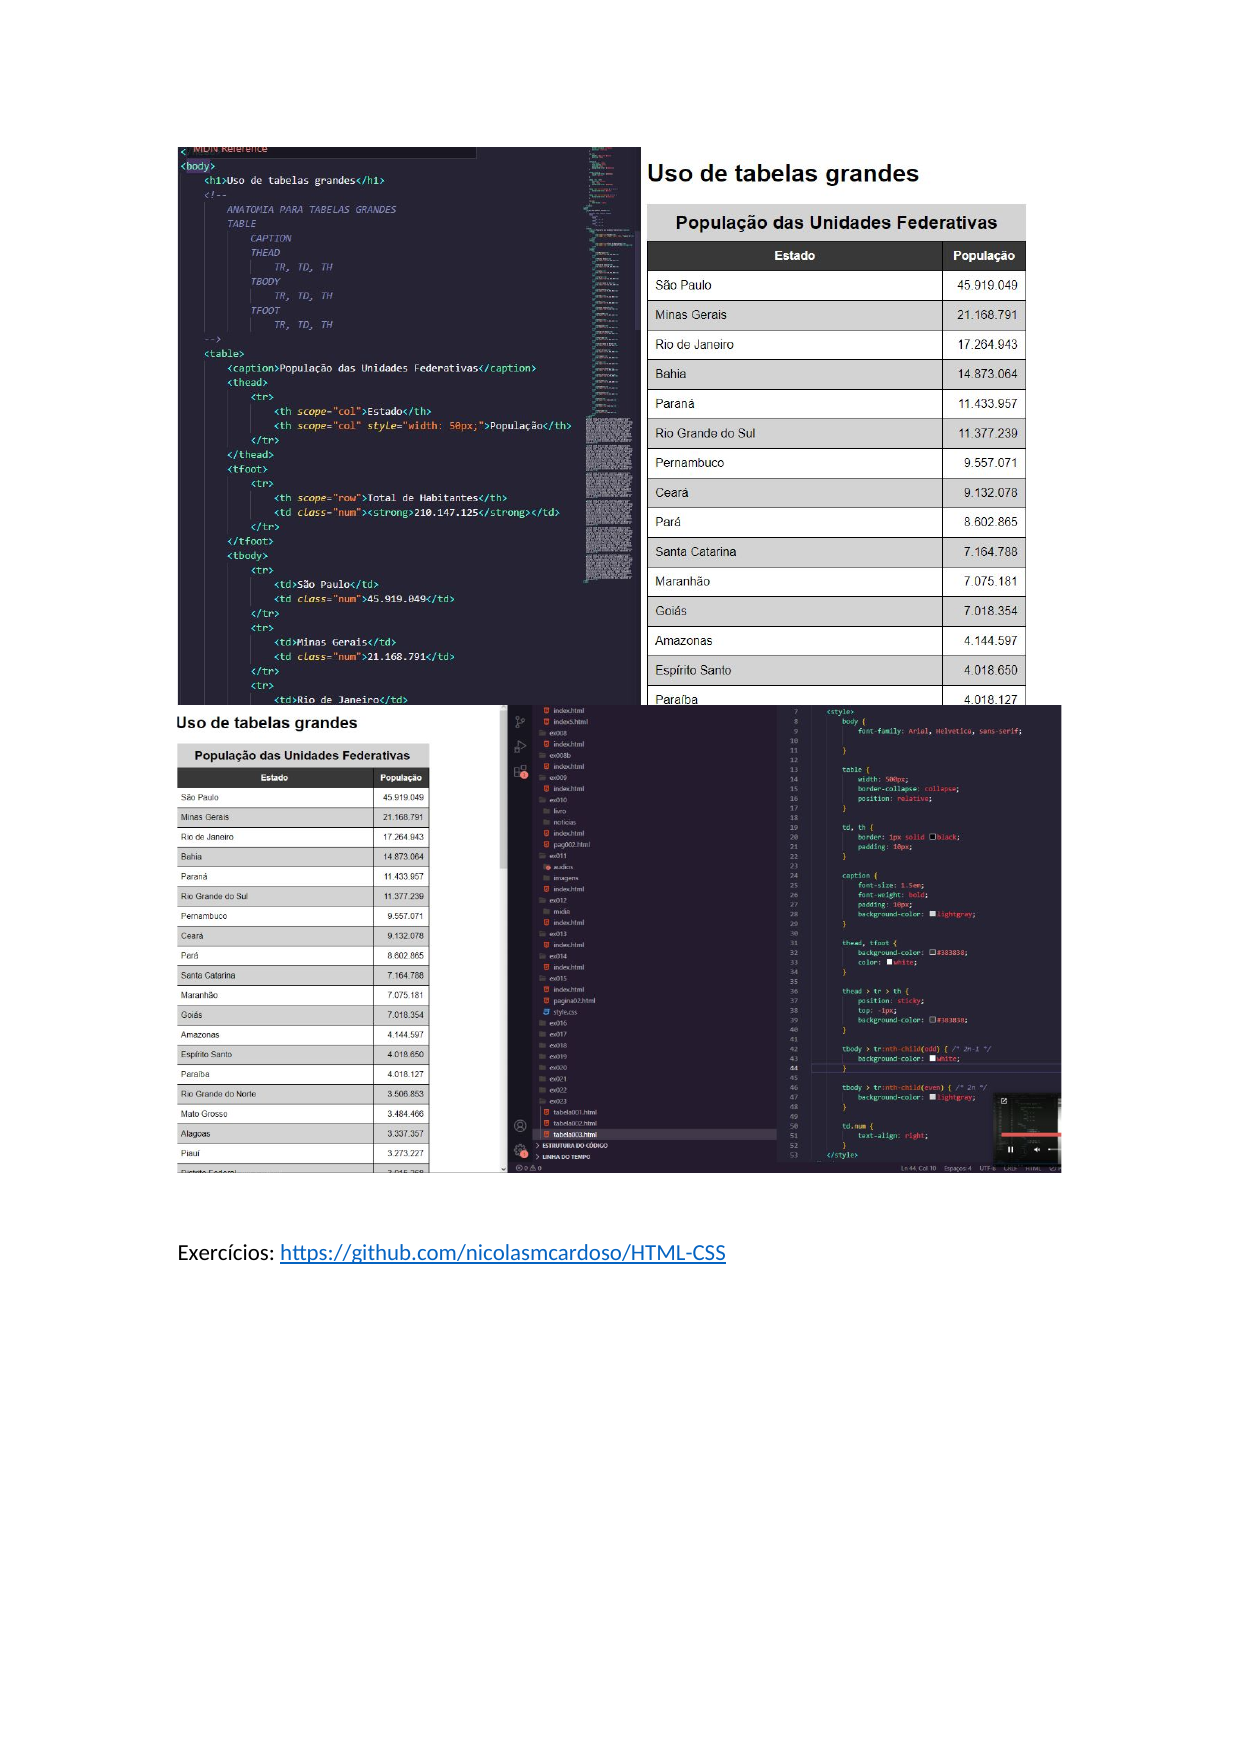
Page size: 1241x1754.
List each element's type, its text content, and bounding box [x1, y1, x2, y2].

text Exercícios: https://github.com/nicolasmcardoso/HTML-CSS [177, 1238, 1063, 1266]
picture [177, 147, 1063, 1173]
